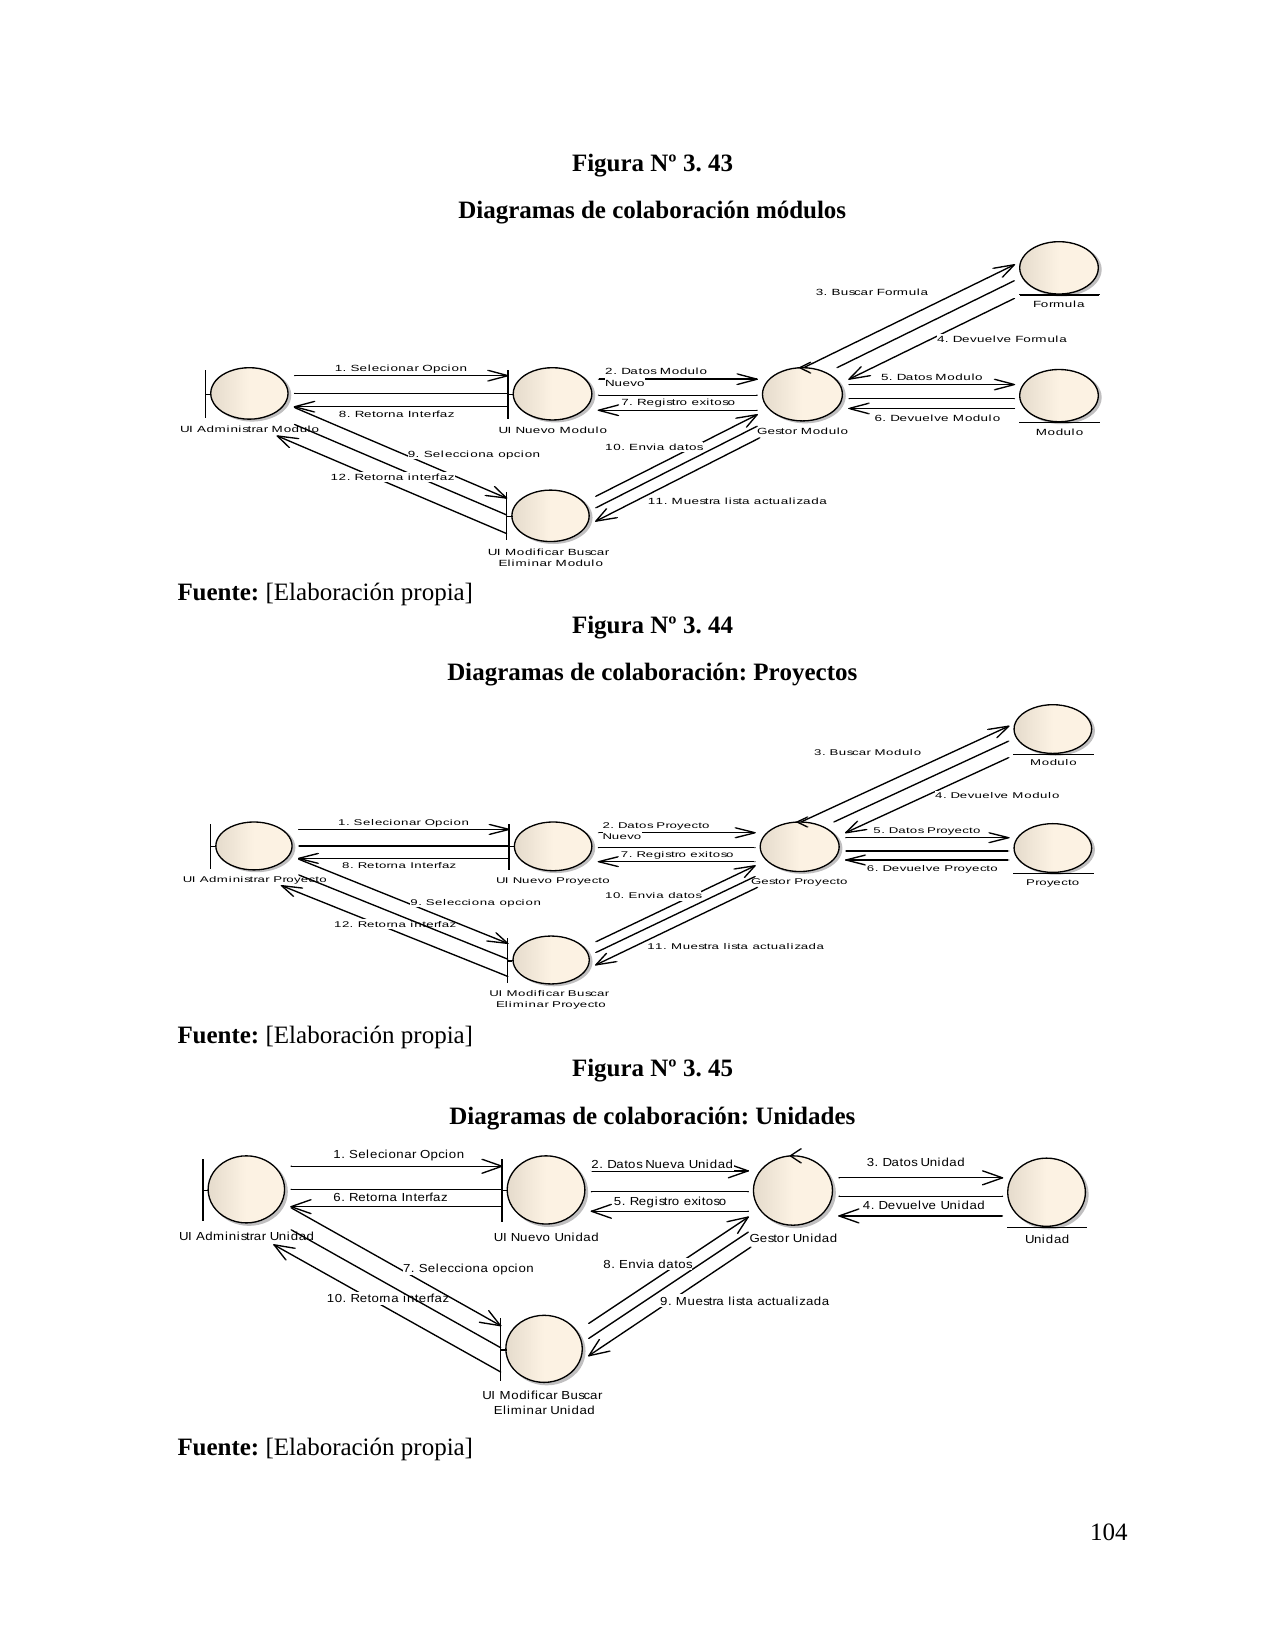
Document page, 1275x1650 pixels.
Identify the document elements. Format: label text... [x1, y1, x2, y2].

text Fuente: [Elaboración propia] [177, 1021, 1127, 1049]
subtitle Diagramas de colaboración: Unidades [177, 1101, 1127, 1129]
subtitle Diagramas de colaboración: Proyectos [177, 657, 1127, 686]
subtitle Figura Nº 3. 45 [177, 1053, 1127, 1082]
subtitle Figura Nº 3. 44 [177, 610, 1127, 638]
subtitle Diagramas de colaboración módulos [177, 195, 1127, 224]
subtitle Figura Nº 3. 43 [177, 148, 1127, 176]
text Fuente: [Elaboración propia] [177, 1432, 1127, 1461]
text Fuente: [Elaboración propia] [177, 577, 1127, 606]
